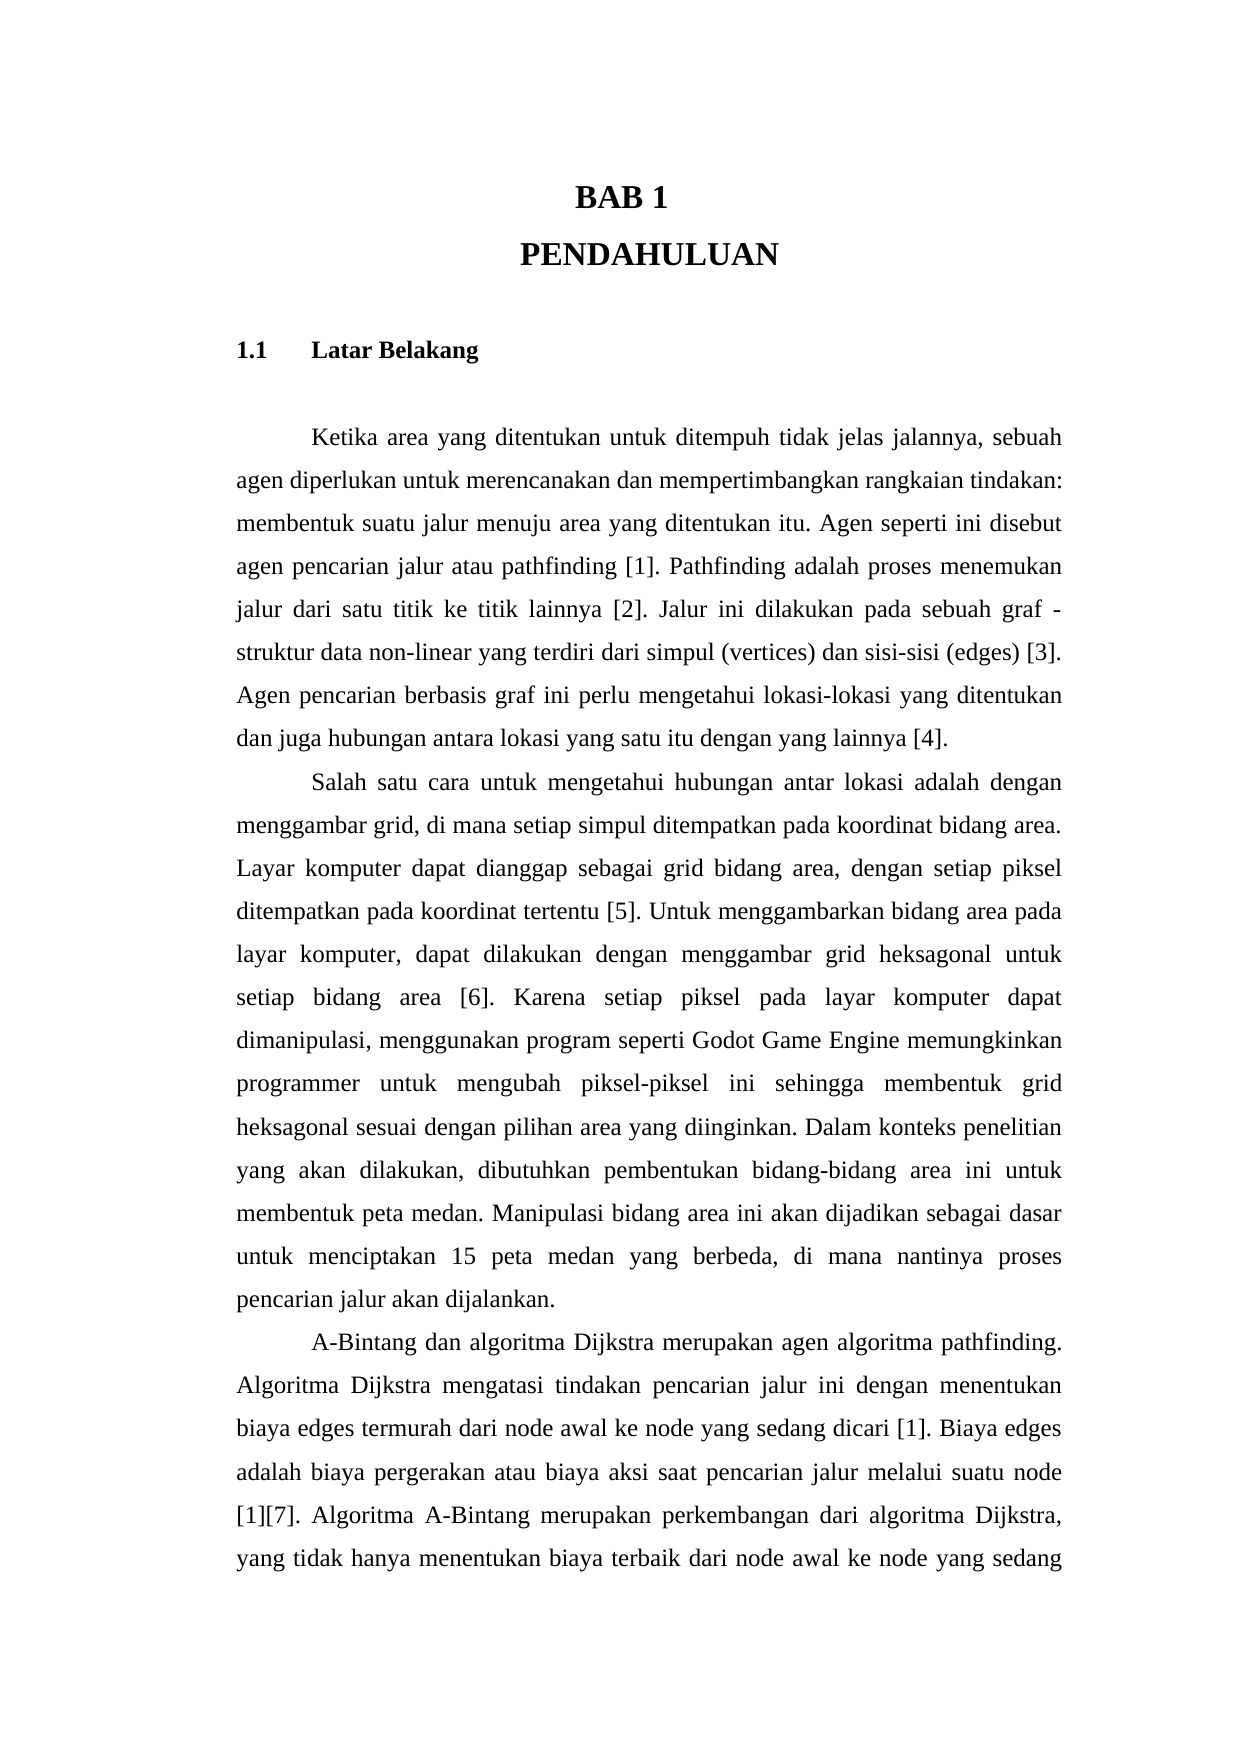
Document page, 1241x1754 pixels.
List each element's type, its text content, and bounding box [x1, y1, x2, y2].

text Ketika area yang ditentukan untuk ditempuh tidak jelas jalannya, sebuah agen diperlukan untuk merencanakan dan mempertimbangkan rangkaian tindakan: membentuk suatu jalur menuju area yang ditentukan itu. Agen seperti ini disebut agen pencarian jalur atau pathfinding [1]. Pathfinding adalah proses menemukan jalur dari satu titik ke titik lainnya [2]. Jalur ini dilakukan pada sebuah graf - struktur data non-linear yang terdiri dari simpul (vertices) dan sisi-sisi (edges) [3]. Agen pencarian berbasis graf ini perlu mengetahui lokasi-lokasi yang ditentukan dan juga hubungan antara lokasi yang satu itu dengan yang lainnya [4]. [236, 422, 1063, 752]
subtitle PENDAHULUAN [236, 177, 1063, 273]
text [236, 1327, 1063, 1572]
text Salah satu cara untuk mengetahui hubungan antar lokasi adalah dengan menggambar grid, di mana setiap simpul ditempatkan pada koordinat bidang area. Layar komputer dapat dianggap sebagai grid bidang area, dengan setiap piksel ditempatkan pada koordinat tertentu [5]. Untuk menggambarkan bidang area pada layar komputer, dapat dilakukan dengan menggambar grid heksagonal untuk setiap bidang area [6]. Karena setiap piksel pada layar komputer dapat dimanipulasi, menggunakan program seperti Godot Game Engine memungkinkan programmer untuk mengubah piksel-piksel ini sehingga membentuk grid heksagonal sesuai dengan pilihan area yang diinginkan. Dalam konteks penelitian yang akan dilakukan, dibutuhkan pembentukan bidang-bidang area ini untuk membentuk peta medan. Manipulasi bidang area ini akan dijadikan sebagai dasar untuk menciptakan 15 peta medan yang berbeda, di mana nantinya proses pencarian jalur akan dijalankan. [236, 767, 1063, 1313]
subtitle Latar Belakang [236, 335, 1063, 364]
